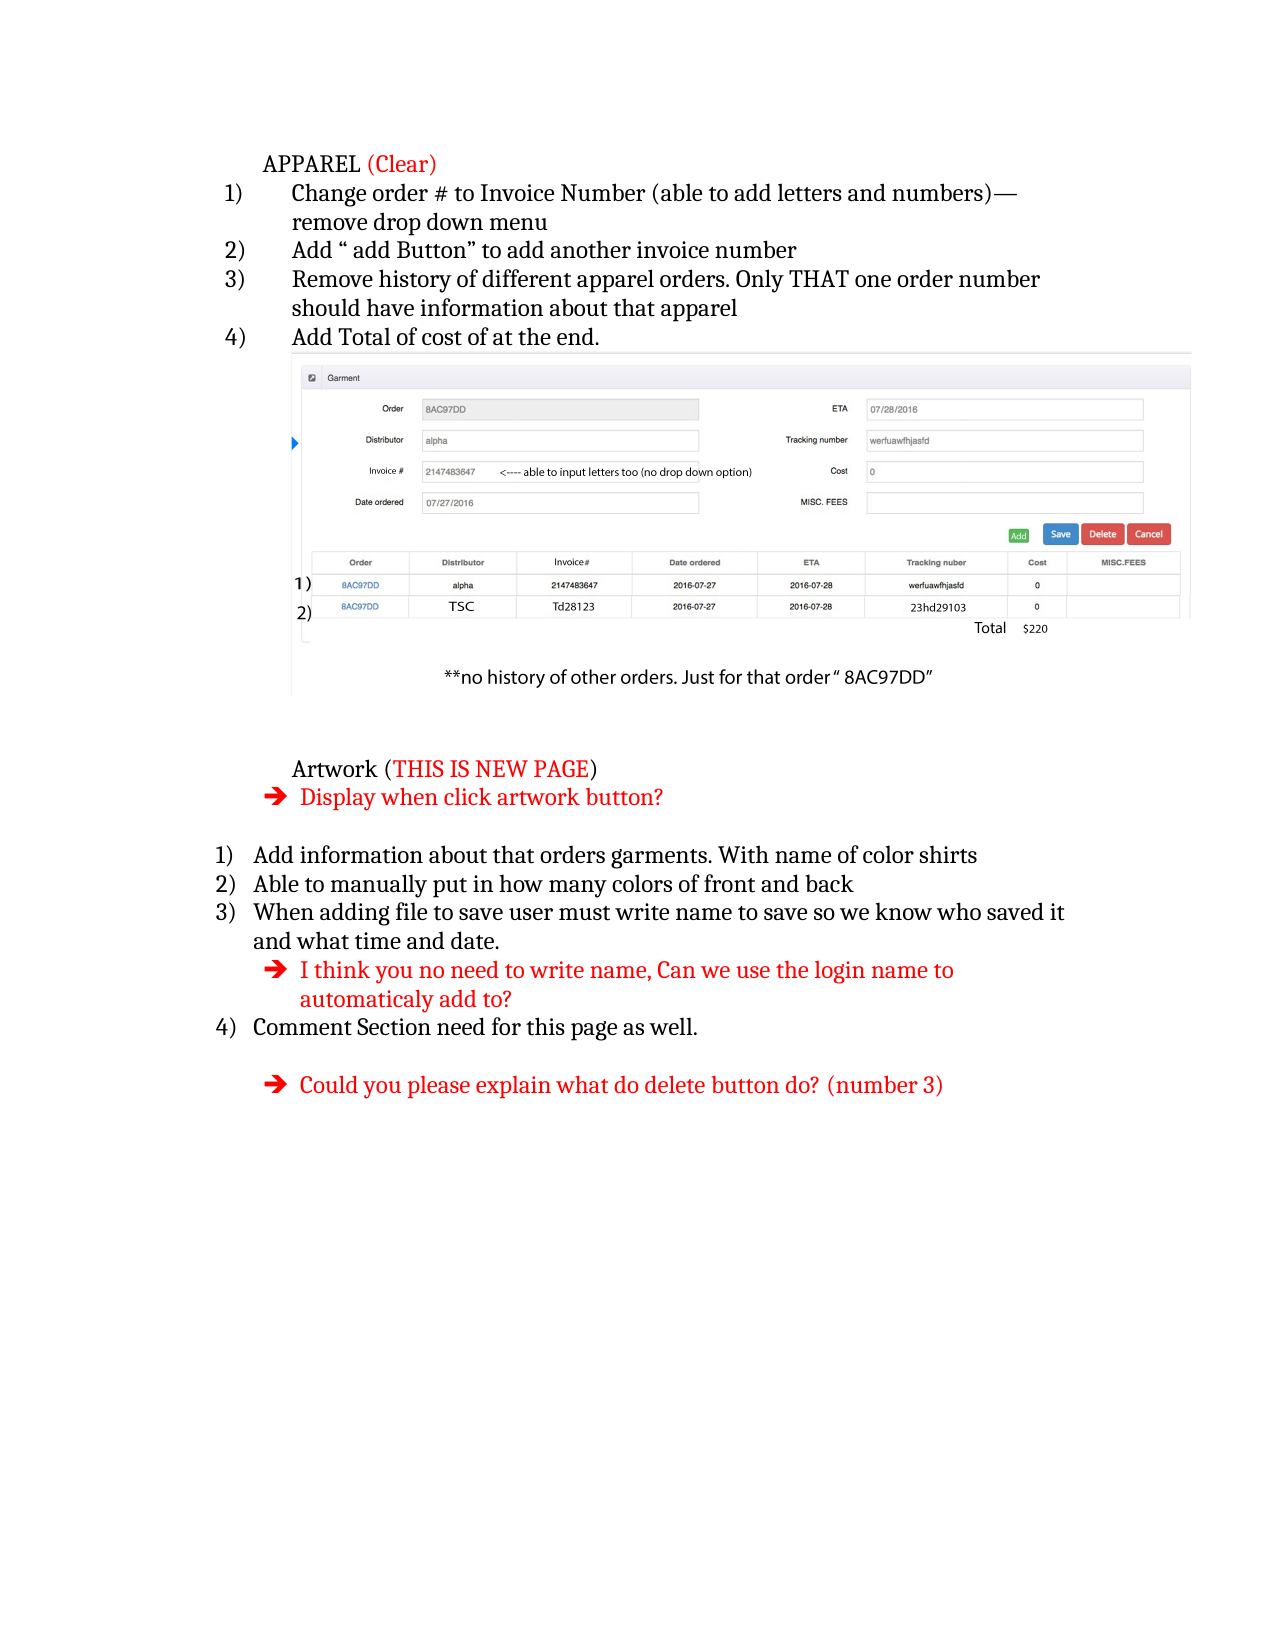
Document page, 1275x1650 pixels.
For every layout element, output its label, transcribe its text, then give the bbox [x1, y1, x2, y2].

list Artwork (THIS IS NEW PAGE) [292, 754, 1087, 783]
list Comment Section need for this page as well. [216, 1013, 1087, 1042]
list Add information about that orders garments. With name of color shirts [216, 841, 1087, 869]
list Add “ add Button” to add another invoice number [225, 236, 1087, 265]
picture [291, 351, 1192, 697]
list I think you no need to write name, Can we use the login name to automaticaly add to? [262, 956, 1087, 1013]
list When adding file to save user must write name to save so we know who saved it and what time and date. [216, 898, 1087, 956]
list Remove history of different apparel orders. Only THAT one order number should have information about that apparel [225, 265, 1087, 322]
list Able to manually put in how many colors of front and back [216, 869, 1087, 898]
list Change order # to Invoice Number (able to add letters and numbers)—remove drop down menu [225, 179, 1087, 236]
list APPAREL (Clear) [262, 150, 1087, 179]
list Display when click artwork button? [262, 783, 1087, 812]
list Could you please explain what do delete button do? (number 3) [262, 1071, 1087, 1099]
list Add Total of cost of at the end. [225, 322, 1087, 351]
